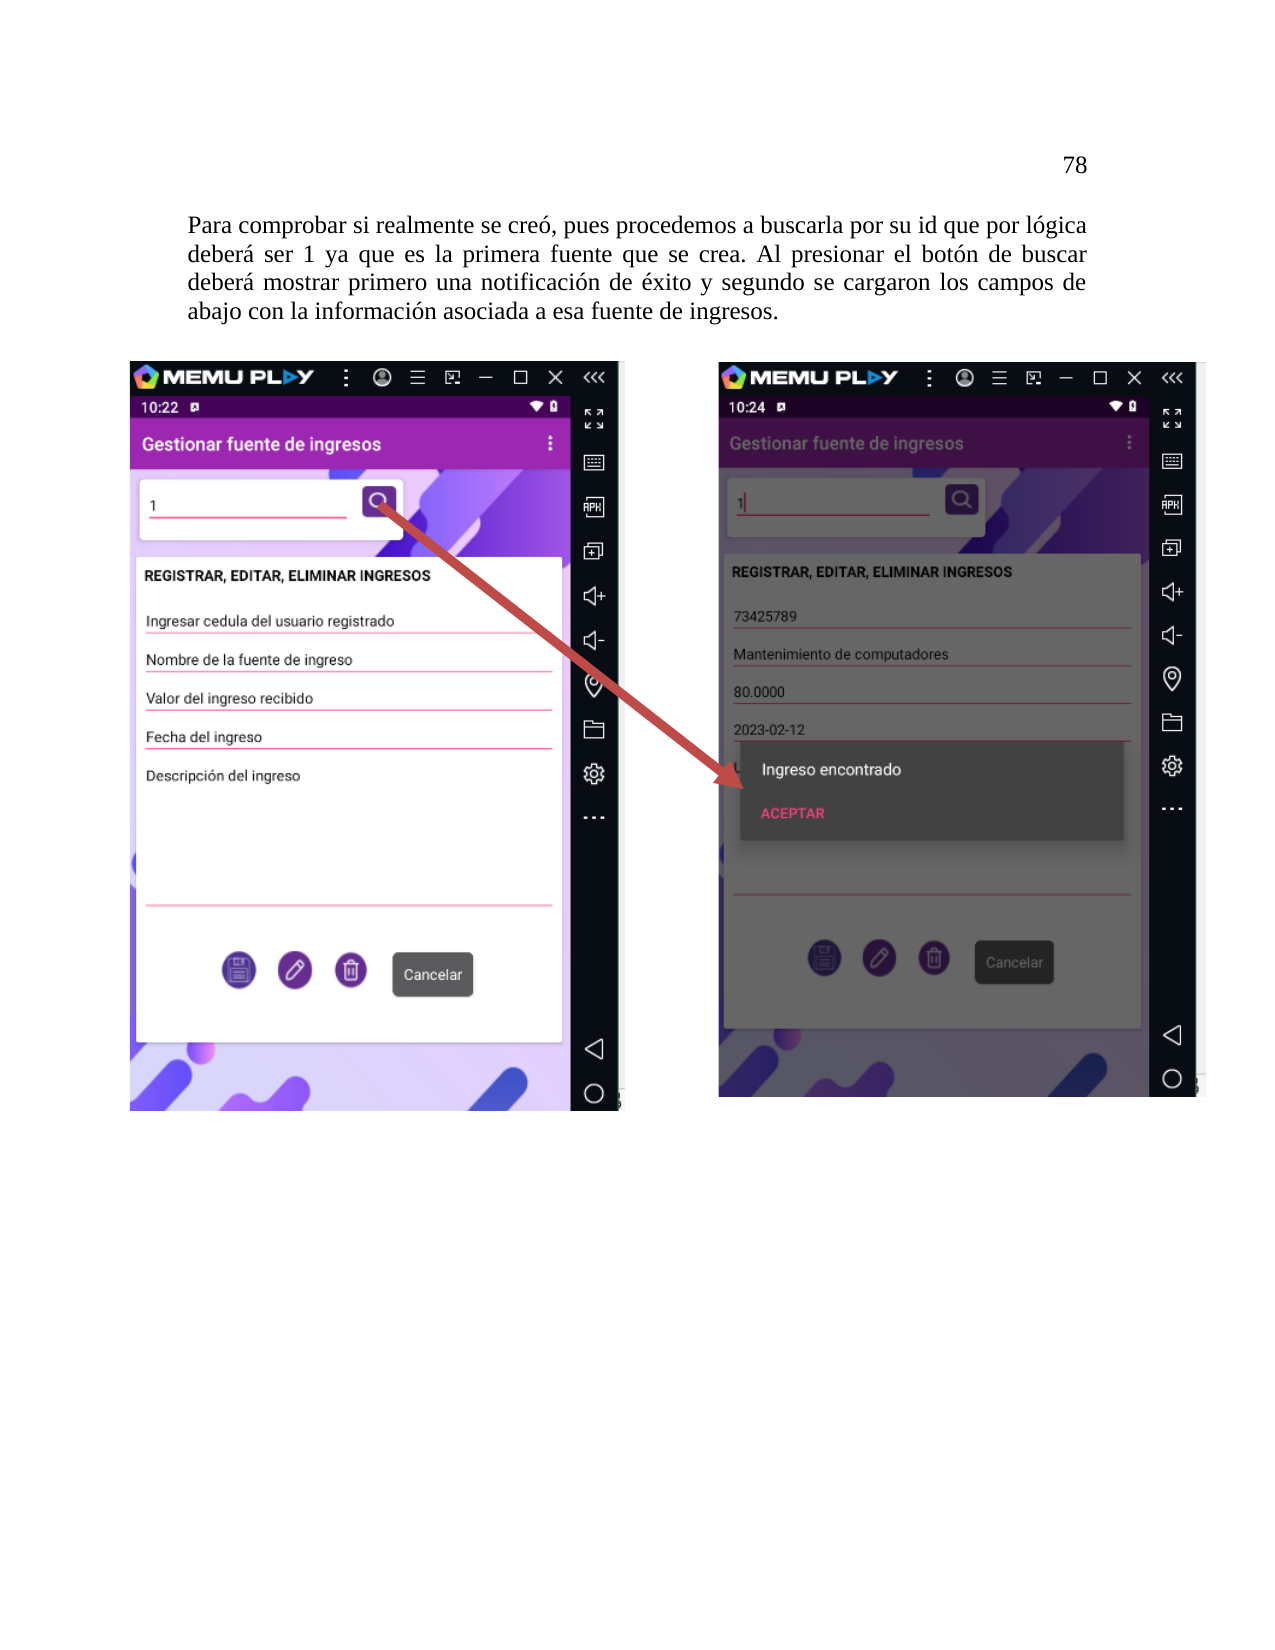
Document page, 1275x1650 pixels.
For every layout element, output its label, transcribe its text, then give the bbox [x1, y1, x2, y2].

picture [718, 362, 1207, 1097]
text Para comprobar si realmente se creó, pues procedemos a buscarla por su id que por lógica deberá ser 1 ya que es la primera fuente que se crea. Al presionar el botón de buscar deberá mostrar primero una notificación de éxito y segundo se cargaron los campos de abajo con la información asociada a esa fuente de ingresos. [187, 210, 1087, 325]
picture [129, 361, 625, 1111]
